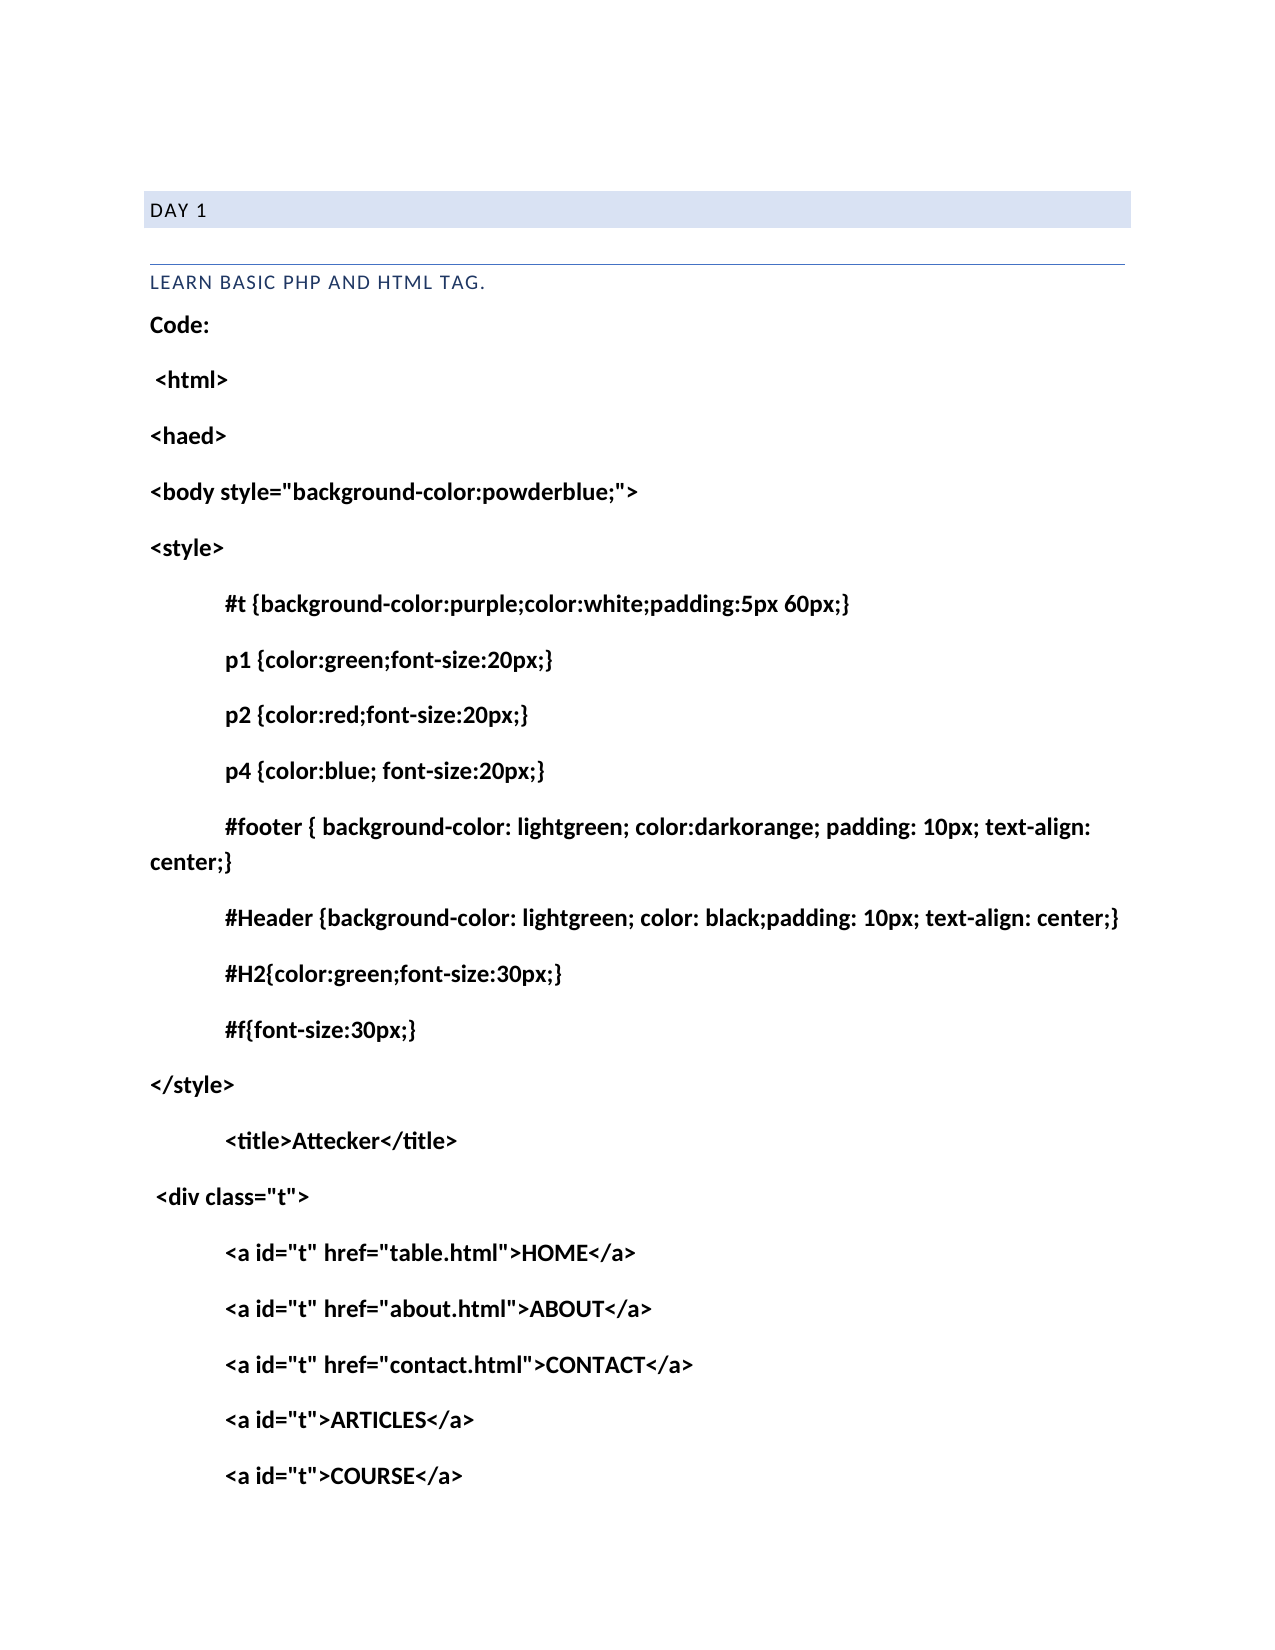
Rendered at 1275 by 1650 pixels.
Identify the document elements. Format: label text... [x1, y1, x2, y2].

text <a id="t" href="about.html">ABOUT</a> [150, 1293, 1125, 1323]
text #t {background-color:purple;color:white;padding:5px 60px;} [150, 588, 1125, 618]
text #f{font-size:30px;} [150, 1014, 1125, 1044]
text #footer { background-color: lightgreen; color:darkorange; padding: 10px; text-align: center;} [150, 811, 1125, 877]
subtitle Day 1 [150, 197, 1125, 222]
text <a id="t" href="contact.html">CONTACT</a> [150, 1349, 1125, 1379]
text #H2{color:green;font-size:30px;} [150, 958, 1125, 988]
text p4 {color:blue; font-size:20px;} [150, 756, 1125, 786]
text <a id="t" href="table.html">HOME</a> [150, 1237, 1125, 1268]
text </style> [150, 1070, 1125, 1100]
subtitle Learn Basic php and html tag. [150, 265, 1125, 295]
text <haed> [150, 421, 1125, 451]
text <a id="t">COURSE</a> [150, 1461, 1125, 1491]
text <html> [150, 365, 1125, 395]
text p2 {color:red;font-size:20px;} [150, 700, 1125, 730]
text #Header {background-color: lightgreen; color: black;padding: 10px; text-align: center;} [150, 902, 1125, 933]
text <body style="background-color:powderblue;"> [150, 476, 1125, 507]
text <title>Attecker</title> [150, 1126, 1125, 1156]
text <style> [150, 532, 1125, 563]
text <div class="t"> [150, 1181, 1125, 1212]
text p1 {color:green;font-size:20px;} [150, 644, 1125, 674]
text <a id="t">ARTICLES</a> [150, 1405, 1125, 1435]
text Code: [150, 309, 1125, 339]
